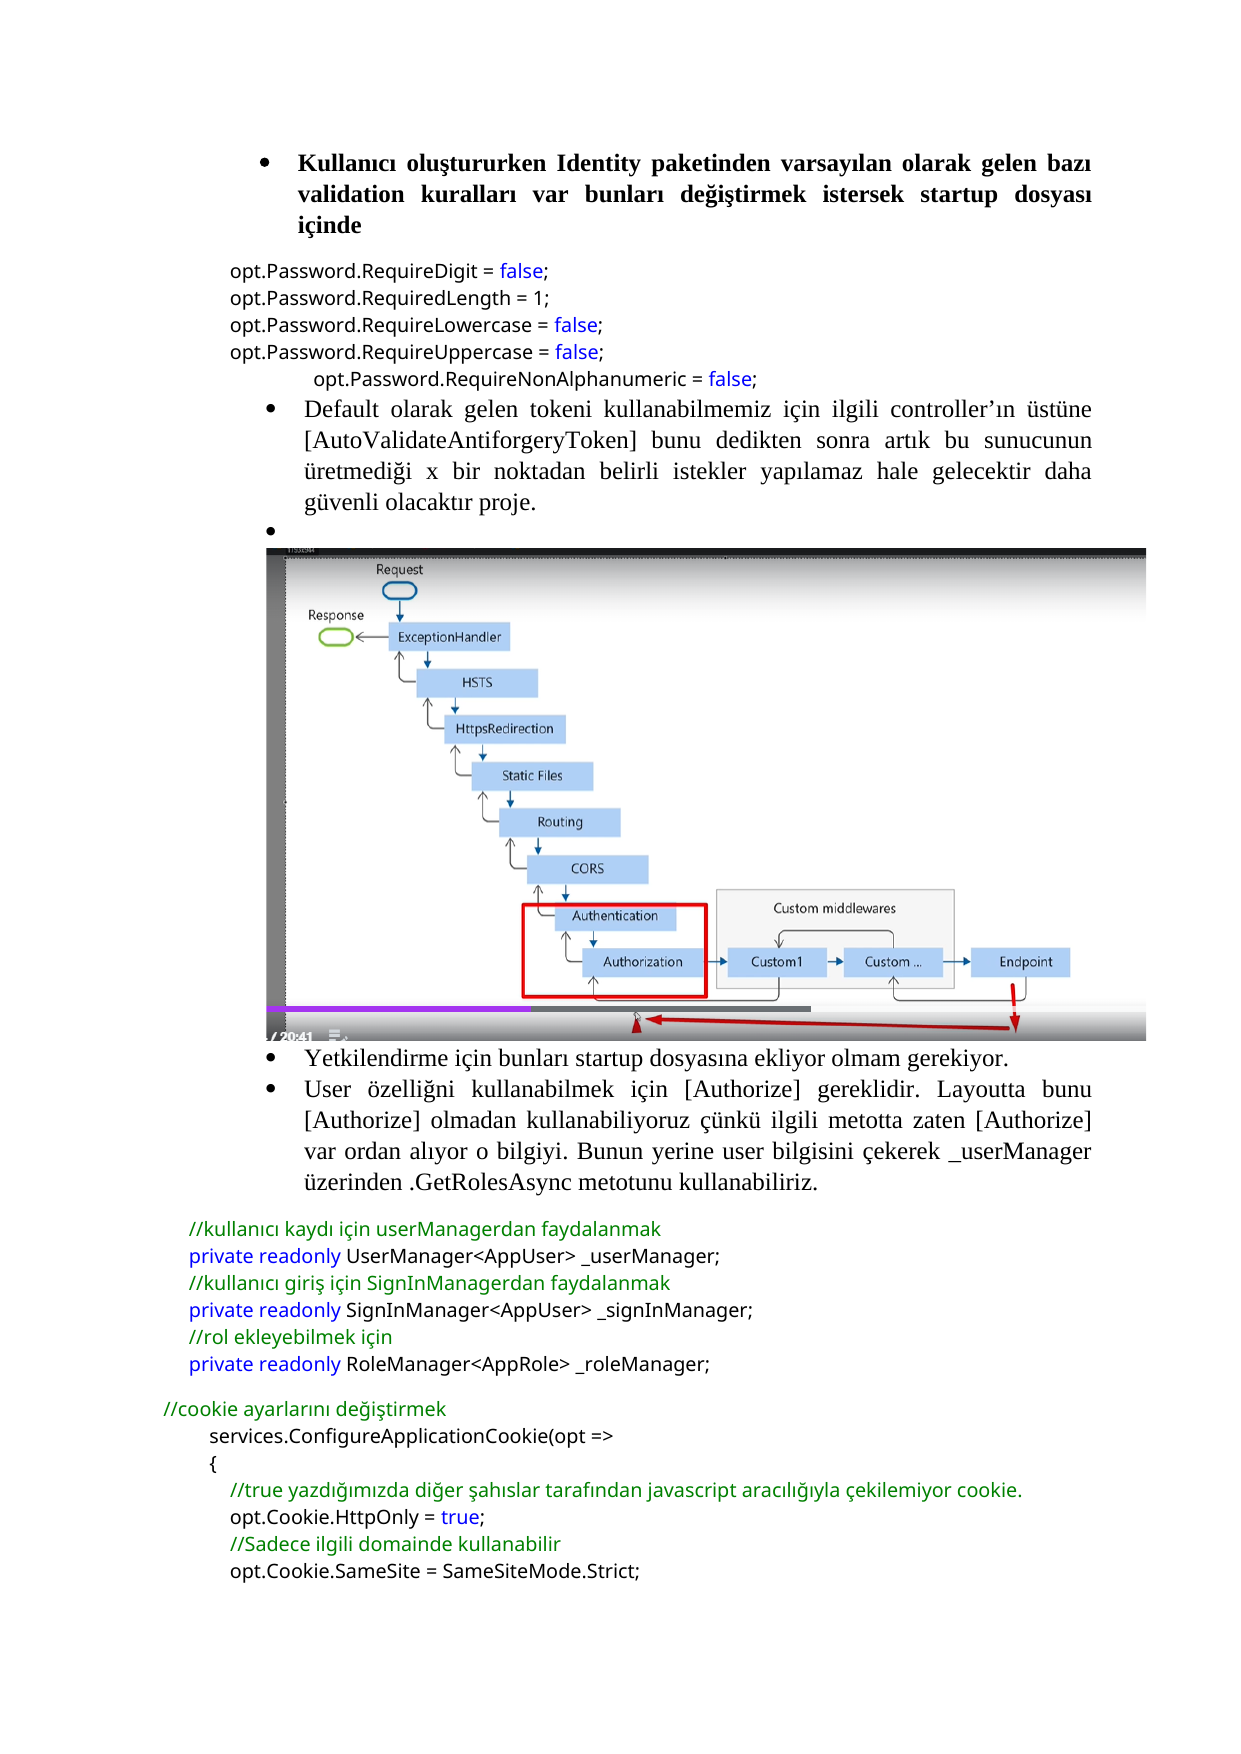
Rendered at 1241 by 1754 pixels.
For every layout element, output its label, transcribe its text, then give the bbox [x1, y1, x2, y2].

list opt.Password.RequireNonAlphanumeric = false; [298, 365, 1093, 392]
picture [266, 548, 1147, 1041]
text private readonly SignInManager<AppUser> _signInManager; [148, 1296, 1093, 1323]
text opt.Cookie.HttpOnly = true; [148, 1503, 1093, 1531]
text services.ConfigureApplicationCookie(opt => [148, 1423, 1093, 1449]
text private readonly UserManager<AppUser> _userManager; [148, 1242, 1093, 1269]
text private readonly RoleManager<AppRole> _roleManager; [148, 1350, 1093, 1377]
text //cookie ayarlarını değiştirmek [148, 1396, 1093, 1423]
list Default olarak gelen tokeni kullanabilmemiz için ilgili controller’ın üstüne [AutoValidateAntiforgeryToken] bunu dedikten sonra artık bu sunucunun üretmediği x bir noktadan belirli istekler yapılamaz hale gelecektir daha güvenli olacaktır proje. [266, 394, 1093, 516]
text //kullanıcı kaydı için userManagerdan faydalanmak [148, 1215, 1093, 1242]
text //true yazdığımızda diğer şahıslar tarafından javascript aracılığıyla çekilemiyor cookie. [148, 1477, 1093, 1503]
text opt.Password.RequiredLength = 1; [148, 284, 1093, 311]
text //rol ekleyebilmek için [148, 1323, 1093, 1350]
text { [148, 1449, 1093, 1477]
text opt.Password.RequireDigit = false; [148, 257, 1093, 284]
text //kullanıcı giriş için SignInManagerdan faydalanmak [148, 1269, 1093, 1296]
text opt.Password.RequireUppercase = false; [148, 338, 1093, 365]
list User özelliğni kullanabilmek için [Authorize] gereklidir. Layoutta bunu [Authorize] olmadan kullanabiliyoruz çünkü ilgili metotta zaten [Authorize] var ordan alıyor o bilgiyi. Bunun yerine user bilgisini çekerek _userManager üzerinden .GetRolesAsync metotunu kullanabiliriz. [266, 1074, 1093, 1196]
text opt.Cookie.SameSite = SameSiteMode.Strict; [148, 1557, 1093, 1584]
text //Sadece ilgili domainde kullanabilir [148, 1531, 1093, 1557]
list Yetkilendirme için bunları startup dosyasına ekliyor olmam gerekiyor. [266, 1043, 1093, 1072]
list Kullanıcı oluştururken Identity paketinden varsayılan olarak gelen bazı validation kuralları var bunları değiştirmek istersek startup dosyası içinde [260, 148, 1093, 238]
text opt.Password.RequireLowercase = false; [148, 311, 1093, 338]
